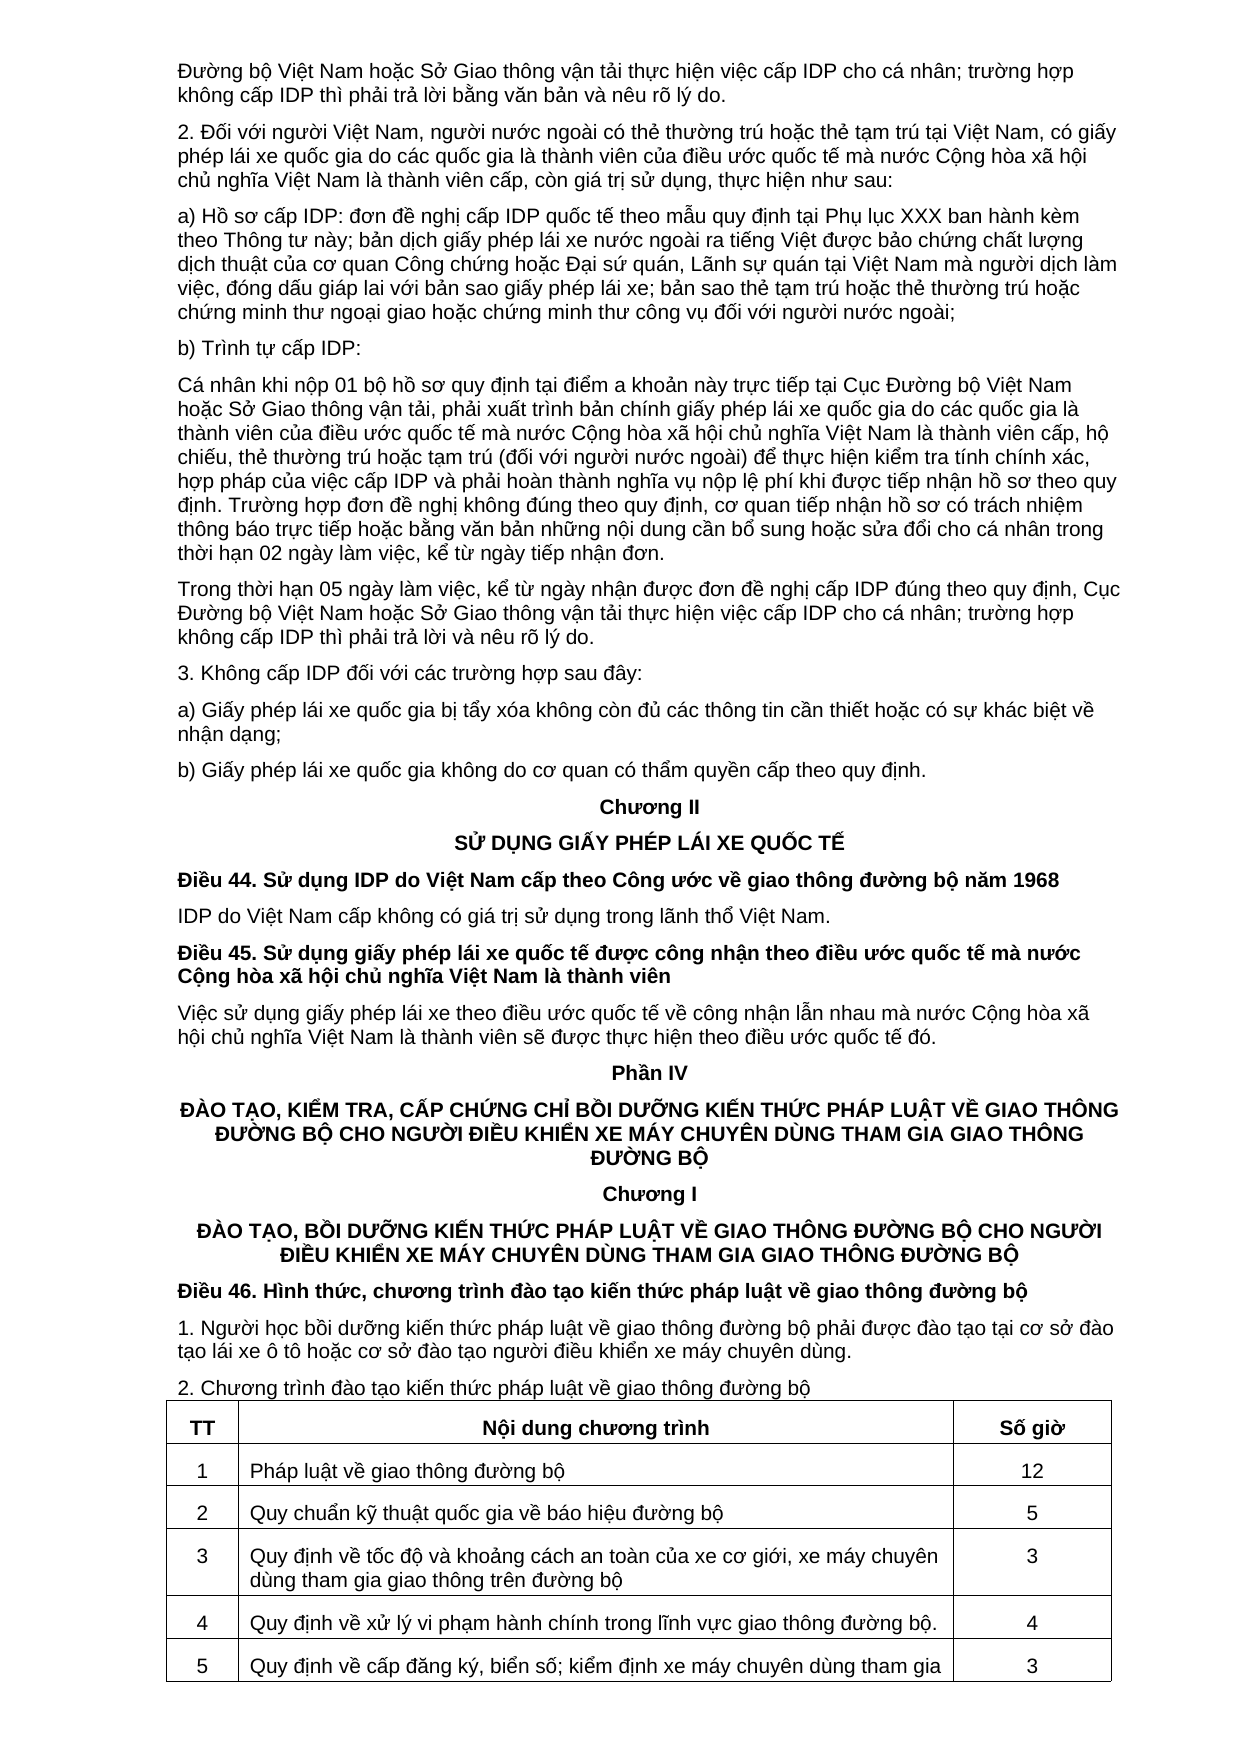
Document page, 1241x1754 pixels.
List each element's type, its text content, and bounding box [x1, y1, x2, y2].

table_cell Quy chuẩn kỹ thuật quốc gia về báo hiệu đường bộ [239, 1486, 953, 1528]
text Chương II [177, 794, 1122, 818]
table_cell 3 [954, 1529, 1111, 1595]
text 3. Không cấp IDP đối với các trường hợp sau đây: [177, 661, 1122, 685]
table_cell 5 [954, 1486, 1111, 1528]
text 2. Chương trình đào tạo kiến thức pháp luật về giao thông đường bộ [177, 1376, 1122, 1400]
text Điều 44. Sử dụng IDP do Việt Nam cấp theo Công ước về giao thông đường bộ năm 1968 [177, 867, 1122, 891]
text a) Giấy phép lái xe quốc gia bị tẩy xóa không còn đủ các thông tin cần thiết hoặc có sự khác biệt về nhận dạng; [177, 698, 1122, 746]
text Điều 45. Sử dụng giấy phép lái xe quốc tế được công nhận theo điều ước quốc tế mà nước Cộng hòa xã hội chủ nghĩa Việt Nam là thành viên [177, 940, 1122, 988]
text b) Giấy phép lái xe quốc gia không do cơ quan có thẩm quyền cấp theo quy định. [177, 758, 1122, 782]
table_cell 3 [167, 1529, 238, 1595]
table_header Nội dung chương trình [239, 1401, 953, 1442]
table_cell Pháp luật về giao thông đường bộ [239, 1444, 953, 1485]
text b) Trình tự cấp IDP: [177, 336, 1122, 360]
text SỬ DỤNG GIẤY PHÉP LÁI XE QUỐC TẾ [177, 831, 1122, 855]
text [177, 59, 1122, 107]
table_cell Quy định về tốc độ và khoảng cách an toàn của xe cơ giới, xe máy chuyên dùng tham gia giao thông trên đường bộ [239, 1529, 953, 1595]
text 2. Đối với người Việt Nam, người nước ngoài có thẻ thường trú hoặc thẻ tạm trú tại Việt Nam, có giấy phép lái xe quốc gia do các quốc gia là thành viên của điều ước quốc tế mà nước Cộng hòa xã hội chủ nghĩa Việt Nam là thành viên cấp, còn giá trị sử dụng, thực hiện như sau: [177, 119, 1122, 191]
table_header TT [167, 1401, 238, 1442]
text IDP do Việt Nam cấp không có giá trị sử dụng trong lãnh thổ Việt Nam. [177, 904, 1122, 928]
text ĐÀO TẠO, BỒI DƯỠNG KIẾN THỨC PHÁP LUẬT VỀ GIAO THÔNG ĐƯỜNG BỘ CHO NGƯỜI ĐIỀU KHIỂN XE MÁY CHUYÊN DÙNG THAM GIA GIAO THÔNG ĐƯỜNG BỘ [177, 1218, 1122, 1266]
text a) Hồ sơ cấp IDP: đơn đề nghị cấp IDP quốc tế theo mẫu quy định tại Phụ lục XXX ban hành kèm theo Thông tư này; bản dịch giấy phép lái xe nước ngoài ra tiếng Việt được bảo chứng chất lượng dịch thuật của cơ quan Công chứng hoặc Đại sứ quán, Lãnh sự quán tại Việt Nam mà người dịch làm việc, đóng dấu giáp lai với bản sao giấy phép lái xe; bản sao thẻ tạm trú hoặc thẻ thường trú hoặc chứng minh thư ngoại giao hoặc chứng minh thư công vụ đối với người nước ngoài; [177, 204, 1122, 324]
text Chương I [177, 1182, 1122, 1206]
text Trong thời hạn 05 ngày làm việc, kể từ ngày nhận được đơn đề nghị cấp IDP đúng theo quy định, Cục Đường bộ Việt Nam hoặc Sở Giao thông vận tải thực hiện việc cấp IDP cho cá nhân; trường hợp không cấp IDP thì phải trả lời và nêu rõ lý do. [177, 577, 1122, 649]
table_cell 3 [954, 1639, 1111, 1681]
text Điều 46. Hình thức, chương trình đào tạo kiến thức pháp luật về giao thông đường bộ [177, 1279, 1122, 1303]
text ĐÀO TẠO, KIỂM TRA, CẤP CHỨNG CHỈ BỒI DƯỠNG KIẾN THỨC PHÁP LUẬT VỀ GIAO THÔNG ĐƯỜNG BỘ CHO NGƯỜI ĐIỀU KHIỂN XE MÁY CHUYÊN DÙNG THAM GIA GIAO THÔNG ĐƯỜNG BỘ [177, 1098, 1122, 1169]
table_cell 12 [954, 1444, 1111, 1485]
table_header Số giờ [954, 1401, 1111, 1442]
text Phần IV [177, 1061, 1122, 1085]
text Cá nhân khi nộp 01 bộ hồ sơ quy định tại điểm a khoản này trực tiếp tại Cục Đường bộ Việt Nam hoặc Sở Giao thông vận tải, phải xuất trình bản chính giấy phép lái xe quốc gia do các quốc gia là thành viên của điều ước quốc tế mà nước Cộng hòa xã hội chủ nghĩa Việt Nam là thành viên cấp, hộ chiếu, thẻ thường trú hoặc tạm trú (đối với người nước ngoài) để thực hiện kiểm tra tính chính xác, hợp pháp của việc cấp IDP và phải hoàn thành nghĩa vụ nộp lệ phí khi được tiếp nhận hồ sơ theo quy định. Trường hợp đơn đề nghị không đúng theo quy định, cơ quan tiếp nhận hồ sơ có trách nhiệm thông báo trực tiếp hoặc bằng văn bản những nội dung cần bổ sung hoặc sửa đổi cho cá nhân trong thời hạn 02 ngày làm việc, kể từ ngày tiếp nhận đơn. [177, 373, 1122, 564]
text 1. Người học bồi dưỡng kiến thức pháp luật về giao thông đường bộ phải được đào tạo tại cơ sở đào tạo lái xe ô tô hoặc cơ sở đào tạo người điều khiển xe máy chuyên dùng. [177, 1315, 1122, 1363]
table_cell Quy định về xử lý vi phạm hành chính trong lĩnh vực giao thông đường bộ. [239, 1596, 953, 1638]
table_cell 5 [167, 1639, 238, 1681]
table_cell 4 [167, 1596, 238, 1638]
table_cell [239, 1639, 953, 1681]
table_cell 1 [167, 1444, 238, 1485]
text Việc sử dụng giấy phép lái xe theo điều ước quốc tế về công nhận lẫn nhau mà nước Cộng hòa xã hội chủ nghĩa Việt Nam là thành viên sẽ được thực hiện theo điều ước quốc tế đó. [177, 1001, 1122, 1049]
table_cell 4 [954, 1596, 1111, 1638]
table_cell 2 [167, 1486, 238, 1528]
